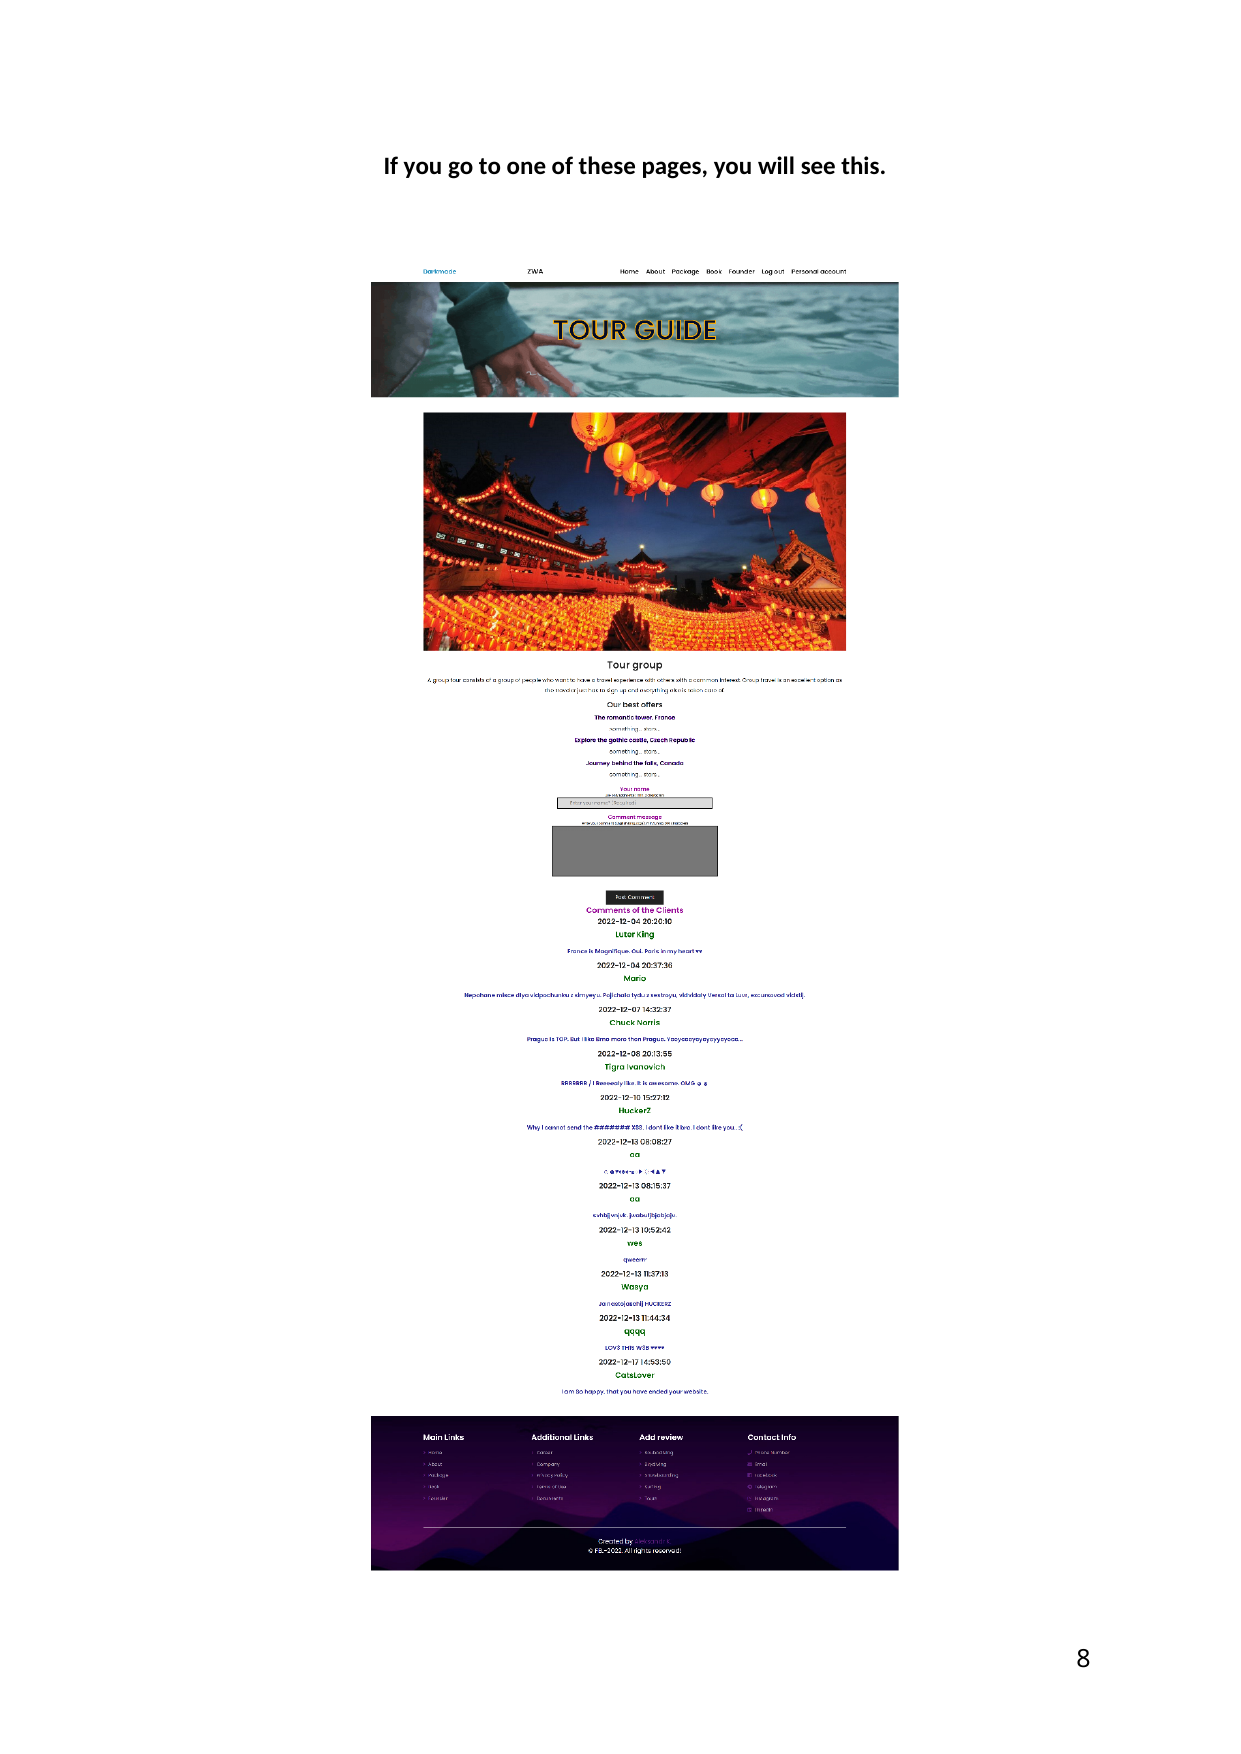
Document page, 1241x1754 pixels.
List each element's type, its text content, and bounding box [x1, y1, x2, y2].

text If you go to one of these pages, you will see this. [150, 150, 1090, 181]
picture [371, 261, 899, 1573]
